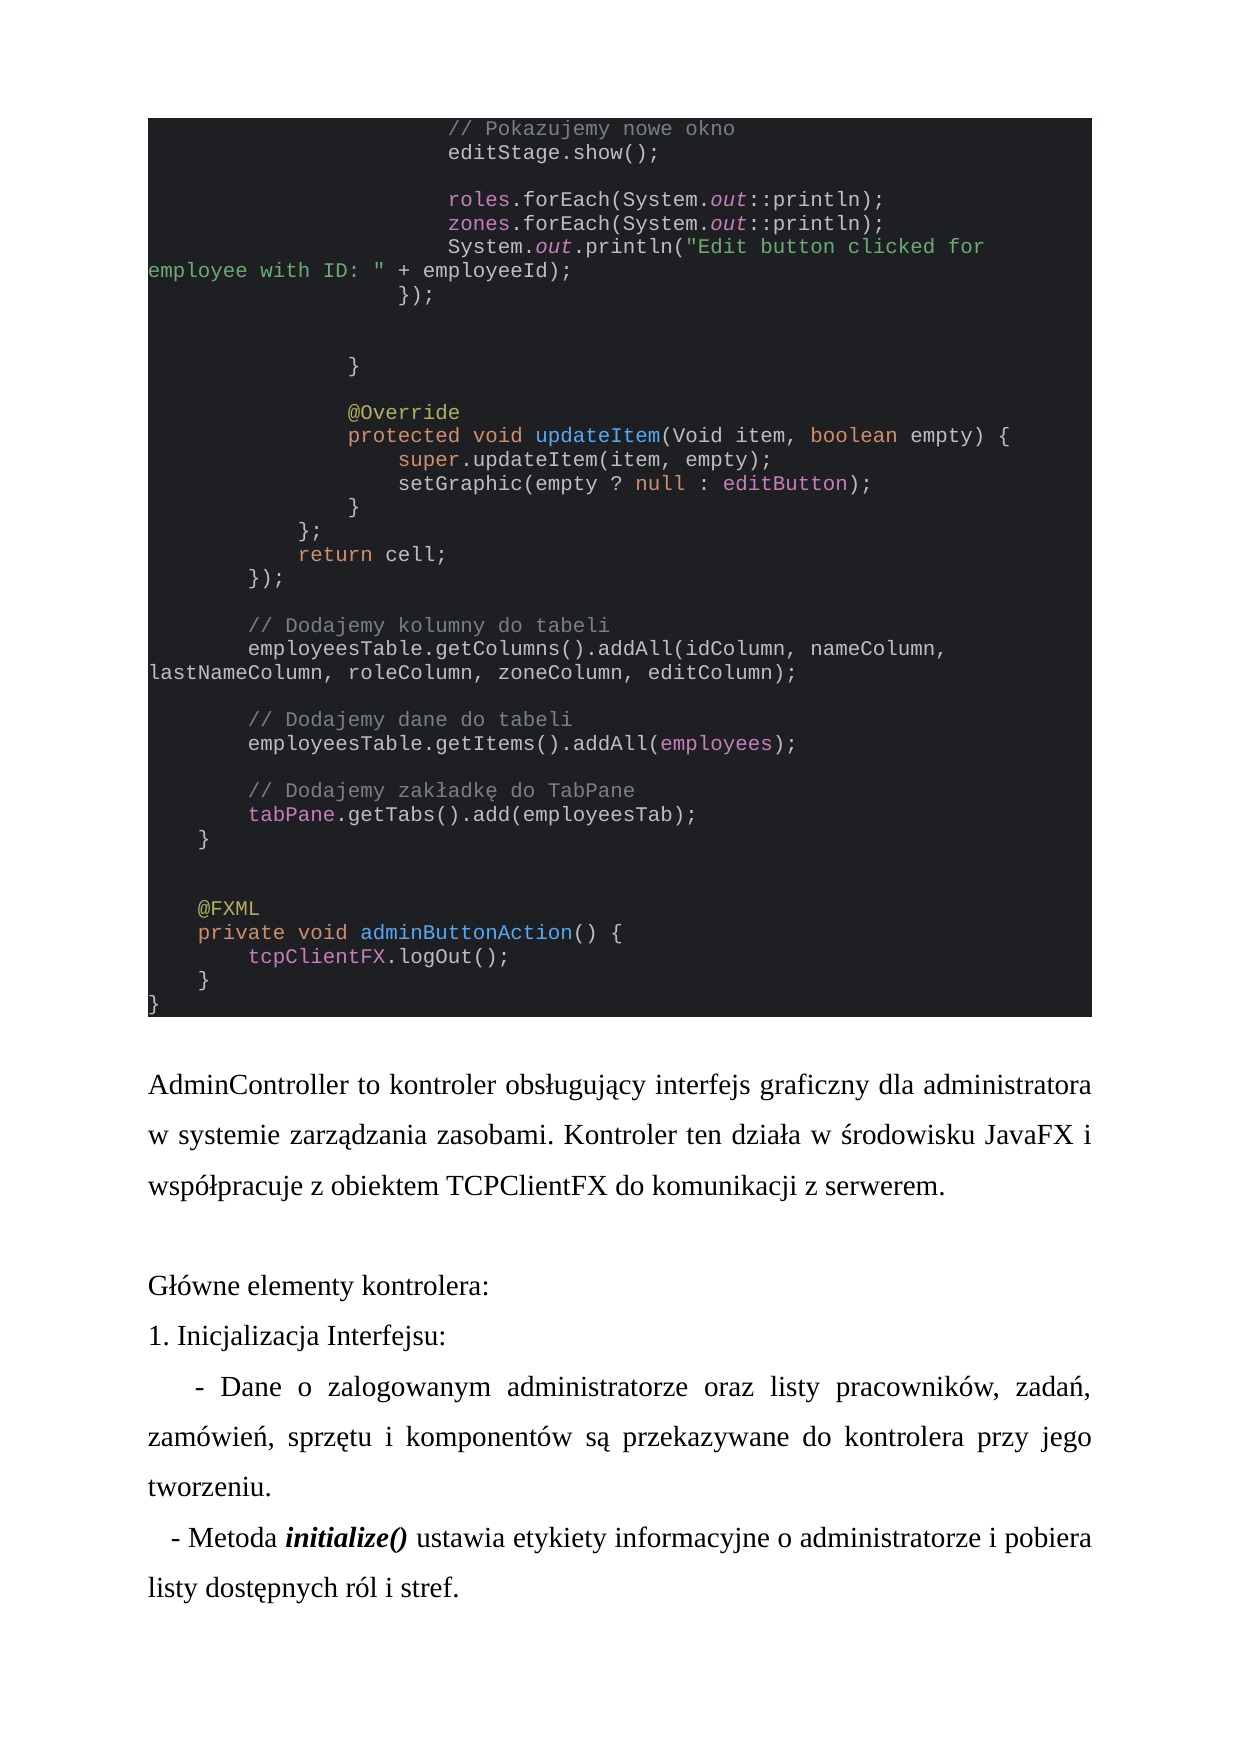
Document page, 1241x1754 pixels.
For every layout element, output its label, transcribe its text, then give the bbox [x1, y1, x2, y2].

text - Dane o zalogowanym administratorze oraz listy pracowników, zadań, zamówień, sprzętu i komponentów są przekazywane do kontrolera przy jego tworzeniu. [148, 1369, 1092, 1503]
text Główne elementy kontrolera: [148, 1268, 1092, 1302]
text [148, 118, 1092, 1017]
text - Metoda initialize() ustawia etykiety informacyjne o administratorze i pobiera listy dostępnych ról i stref. [148, 1520, 1092, 1604]
text 1. Inicjalizacja Interfejsu: [148, 1318, 1092, 1352]
text AdminController to kontroler obsługujący interfejs graficzny dla administratora w systemie zarządzania zasobami. Kontroler ten działa w środowisku JavaFX i współpracuje z obiektem TCPClientFX do komunikacji z serwerem. [148, 1067, 1092, 1201]
